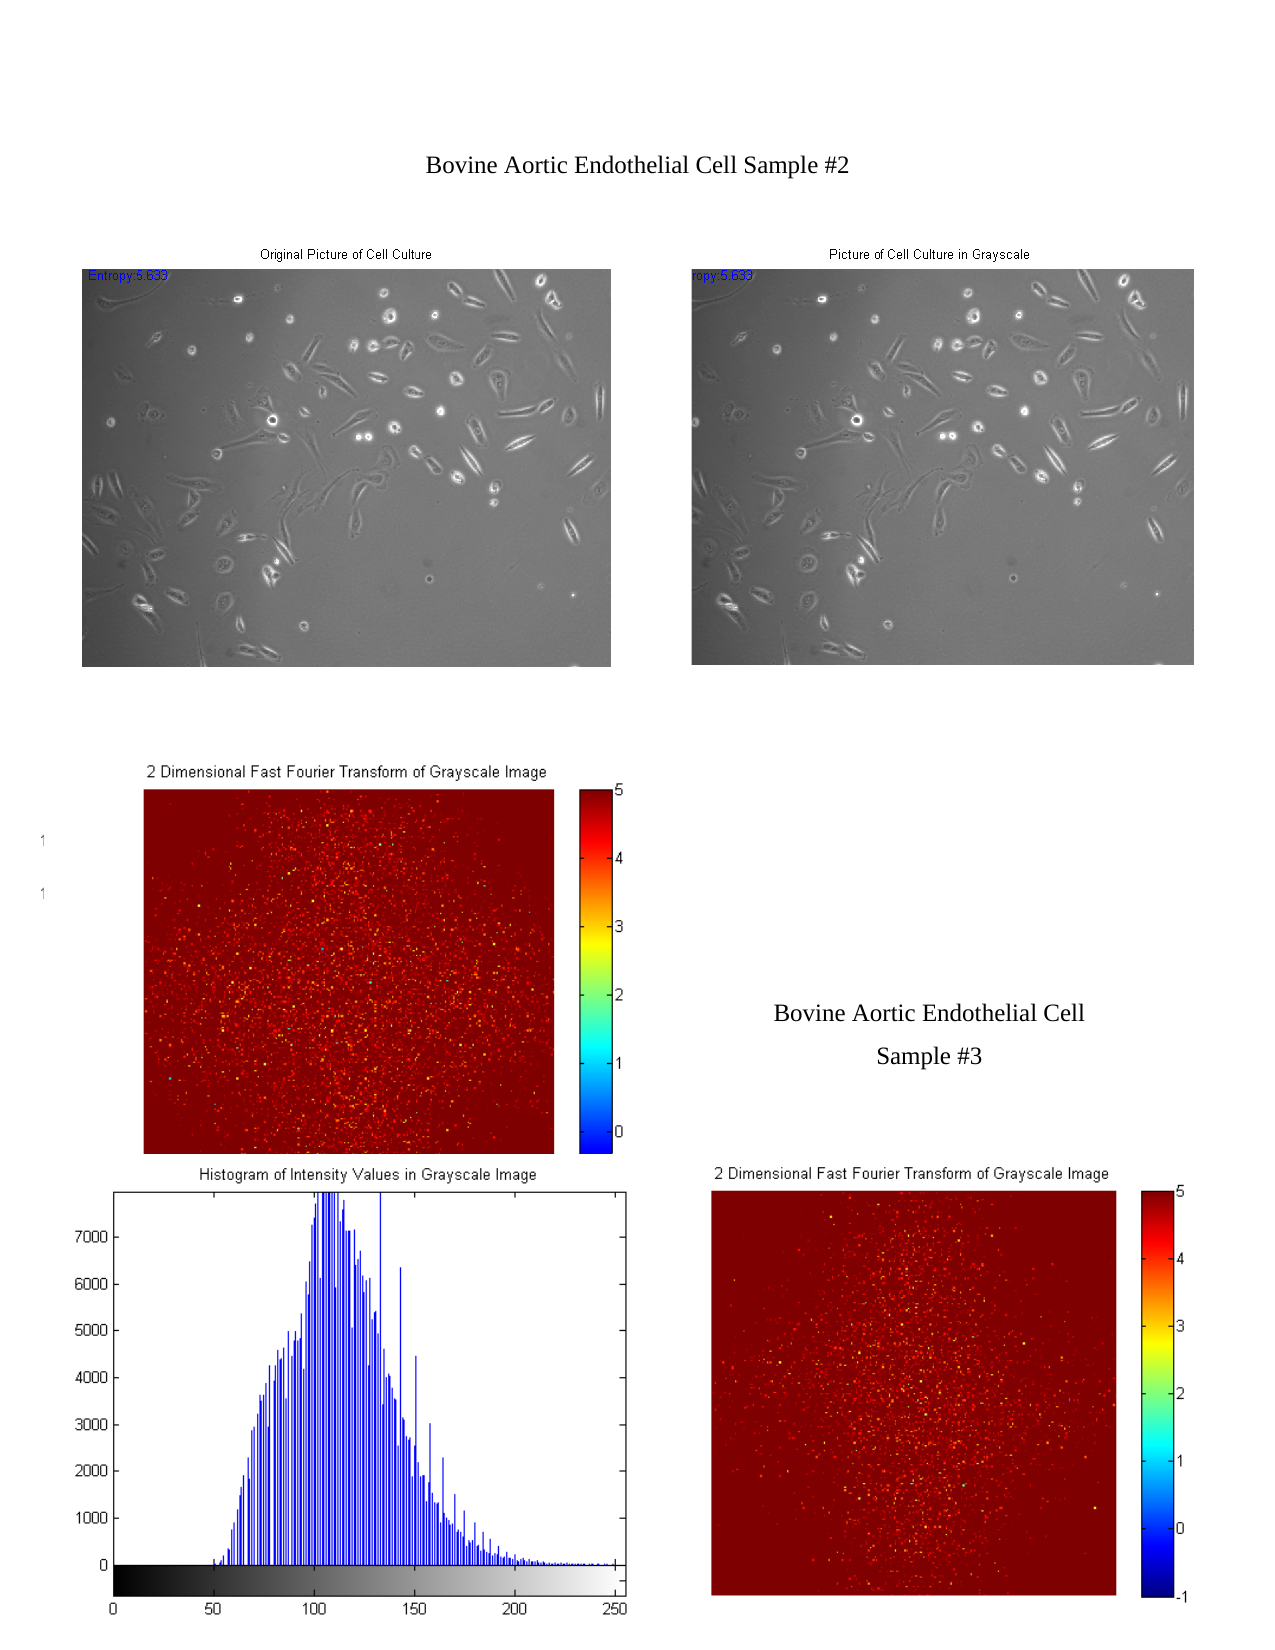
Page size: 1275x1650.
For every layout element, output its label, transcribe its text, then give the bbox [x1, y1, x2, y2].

picture [0, 751, 1275, 1650]
text Bovine Aortic Endothelial Cell Sample #2 [150, 150, 1125, 179]
picture [0, 239, 1275, 722]
text Bovine Aortic Endothelial Cell Sample #3 [715, 998, 1125, 1070]
